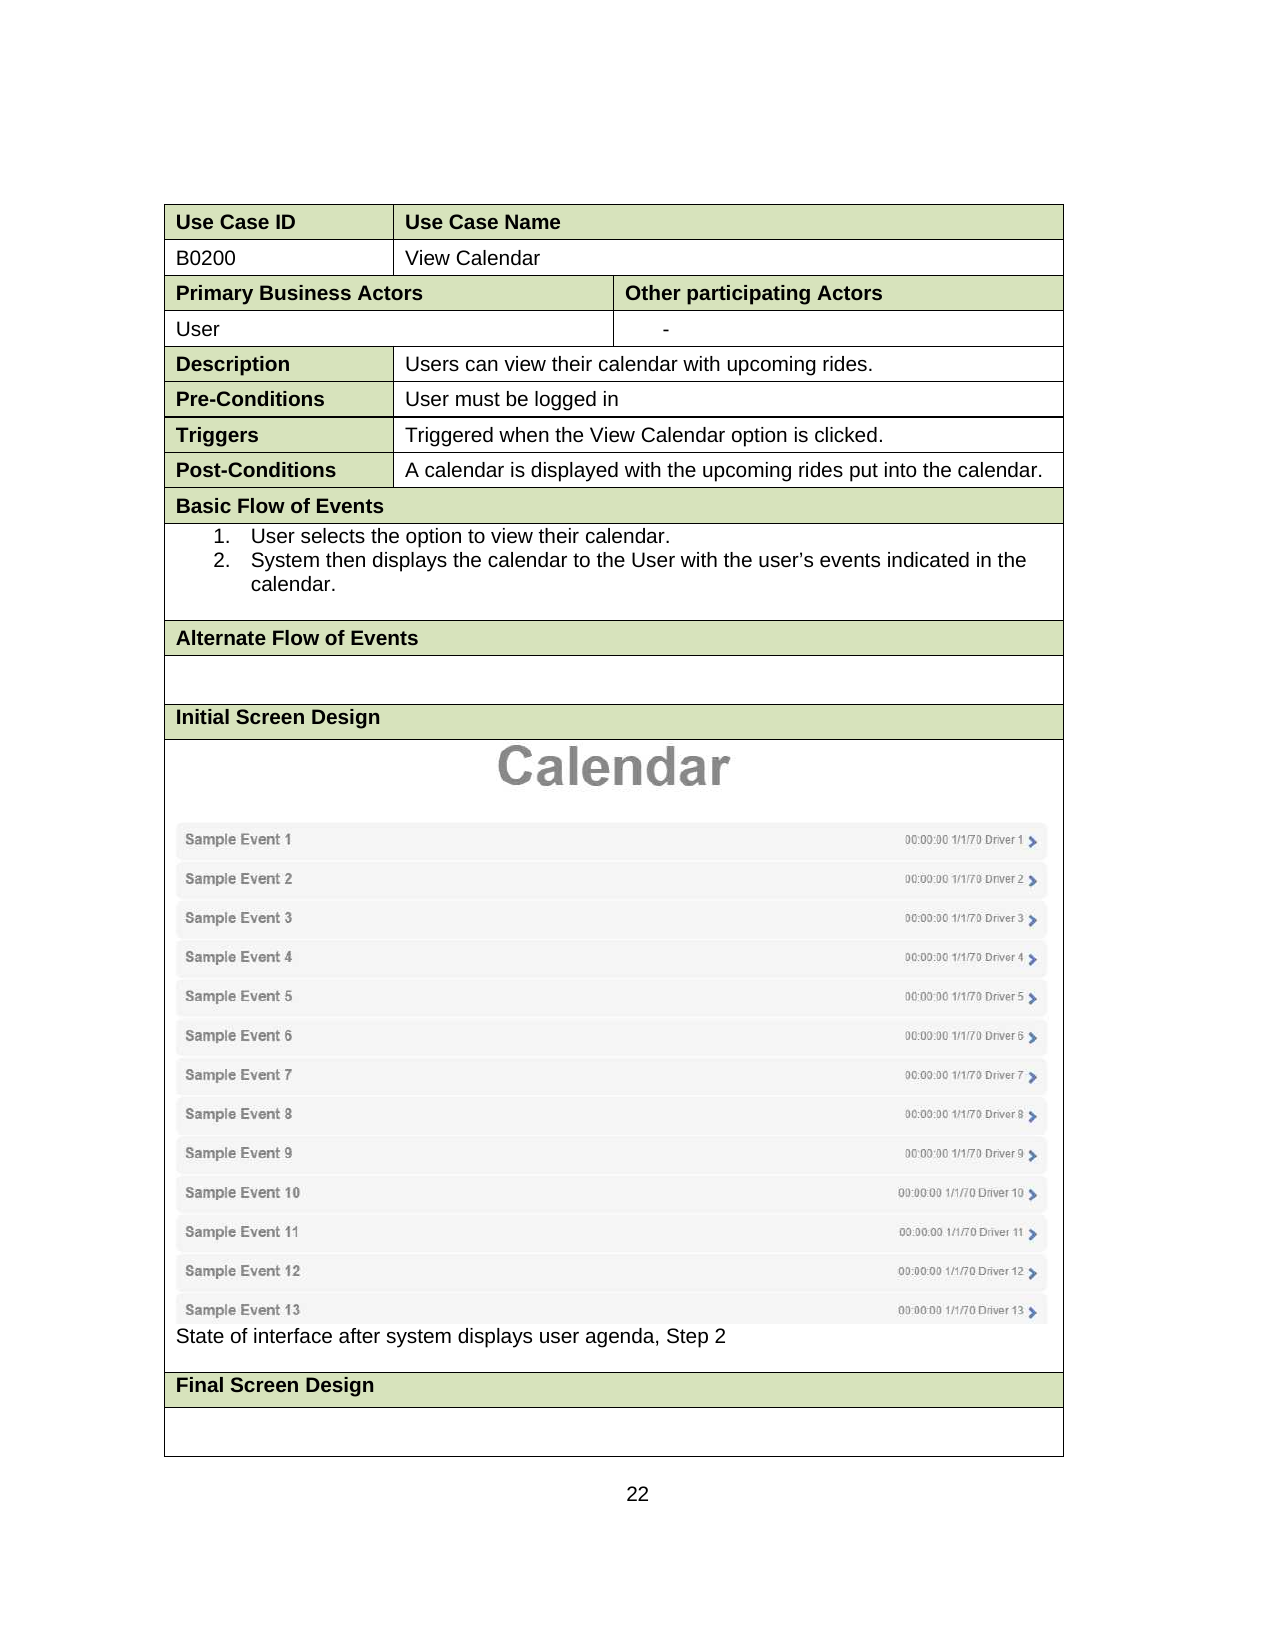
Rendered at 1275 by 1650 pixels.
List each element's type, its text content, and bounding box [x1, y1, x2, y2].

table_cell [165, 656, 1063, 704]
table_cell User must be logged in [394, 382, 1063, 416]
table_cell [614, 311, 1063, 346]
table_cell Basic Flow of Events [165, 488, 1063, 523]
table_cell User selects the option to view their calendar. System then displays the calendar to the User with the user’s events indicated in the calendar. [165, 524, 1063, 619]
table_cell B0200 [165, 240, 393, 275]
table_cell Initial Screen Design [165, 705, 1063, 739]
table_cell Users can view their calendar with upcoming rides. [394, 347, 1063, 381]
picture [175, 740, 1049, 1324]
table_cell User [165, 311, 613, 346]
table_cell Post-Conditions [165, 453, 393, 487]
table_cell Primary Business Actors [165, 276, 613, 310]
table_cell Pre-Conditions [165, 382, 393, 416]
table_cell Description [165, 347, 393, 381]
table_header Use Case ID [165, 205, 393, 239]
table_cell Triggers [165, 418, 393, 452]
table_cell View Calendar [394, 240, 1063, 275]
table_cell State of interface after system displays user agenda, Step 2 [165, 740, 1063, 1372]
table_cell Other participating Actors [614, 276, 1063, 310]
table_cell Alternate Flow of Events [165, 621, 1063, 655]
table_cell [165, 1408, 1063, 1456]
table_cell A calendar is displayed with the upcoming rides put into the calendar. [394, 453, 1063, 487]
table_cell Triggered when the View Calendar option is clicked. [394, 418, 1063, 452]
table_header Use Case Name [394, 205, 1063, 239]
table_cell Final Screen Design [165, 1373, 1063, 1407]
